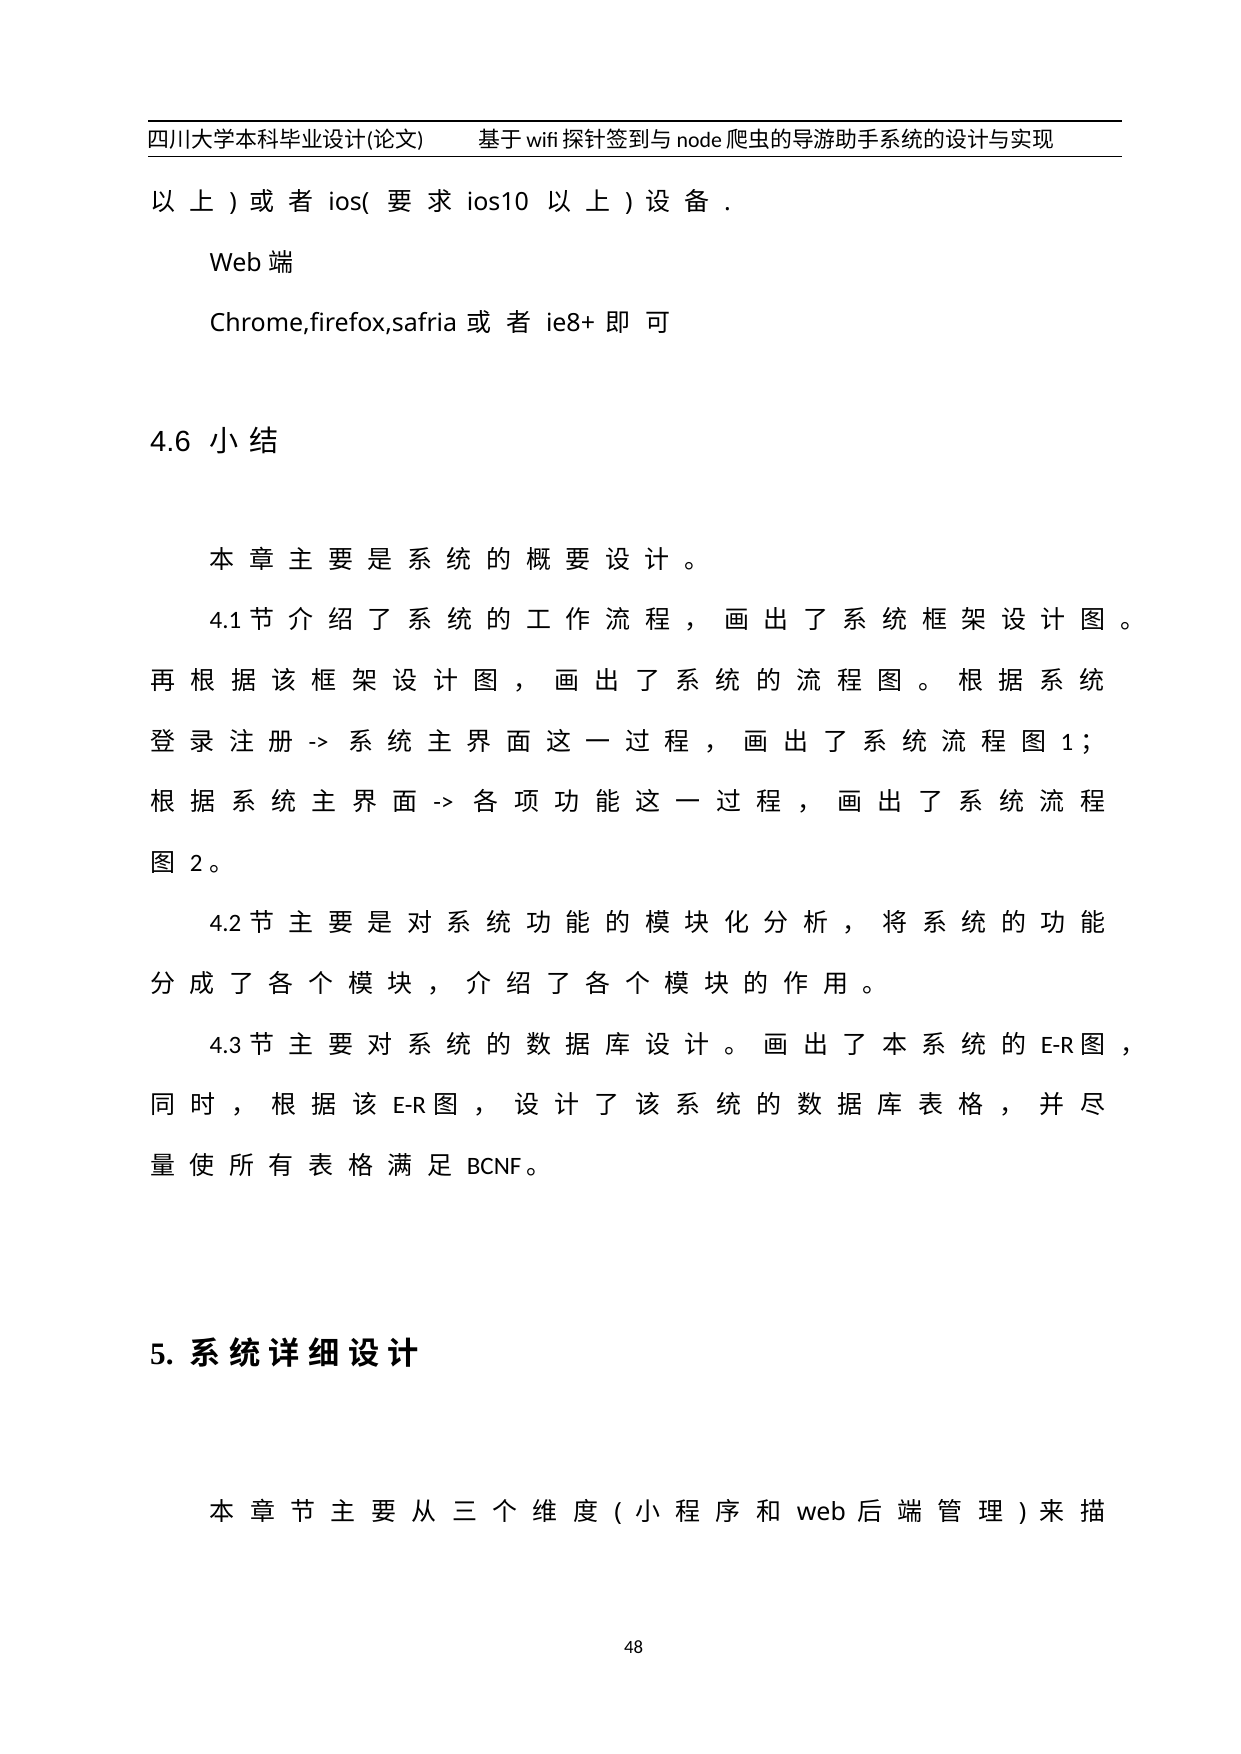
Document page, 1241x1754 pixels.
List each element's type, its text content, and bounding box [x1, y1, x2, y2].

text 4.3节主要对系统的数据库设计。画出了本系统的E-R图，同时，根据该E-R图，设计了该系统的数据库表格，并尽量使所有表格满足BCNF。 [150, 1012, 1120, 1194]
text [150, 169, 1120, 230]
subtitle 4.6小结 [150, 408, 1120, 469]
text 本章主要是系统的概要设计。 [150, 527, 1120, 588]
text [150, 1479, 1120, 1539]
subtitle 5.系统详细设计 [150, 1320, 1120, 1381]
text 4.1节介绍了系统的工作流程，画出了系统框架设计图。再根据该框架设计图，画出了系统的流程图。根据系统登录注册->系统主界面这一过程，画出了系统流程图1；根据系统主界面->各项功能这一过程，画出了系统流程图2。 [150, 588, 1120, 891]
text Chrome,firefox,safria或者ie8+即可 [150, 290, 1120, 351]
text Web端 [150, 230, 1120, 290]
text 4.2节主要是对系统功能的模块化分析，将系统的功能分成了各个模块，介绍了各个模块的作用。 [150, 891, 1120, 1012]
